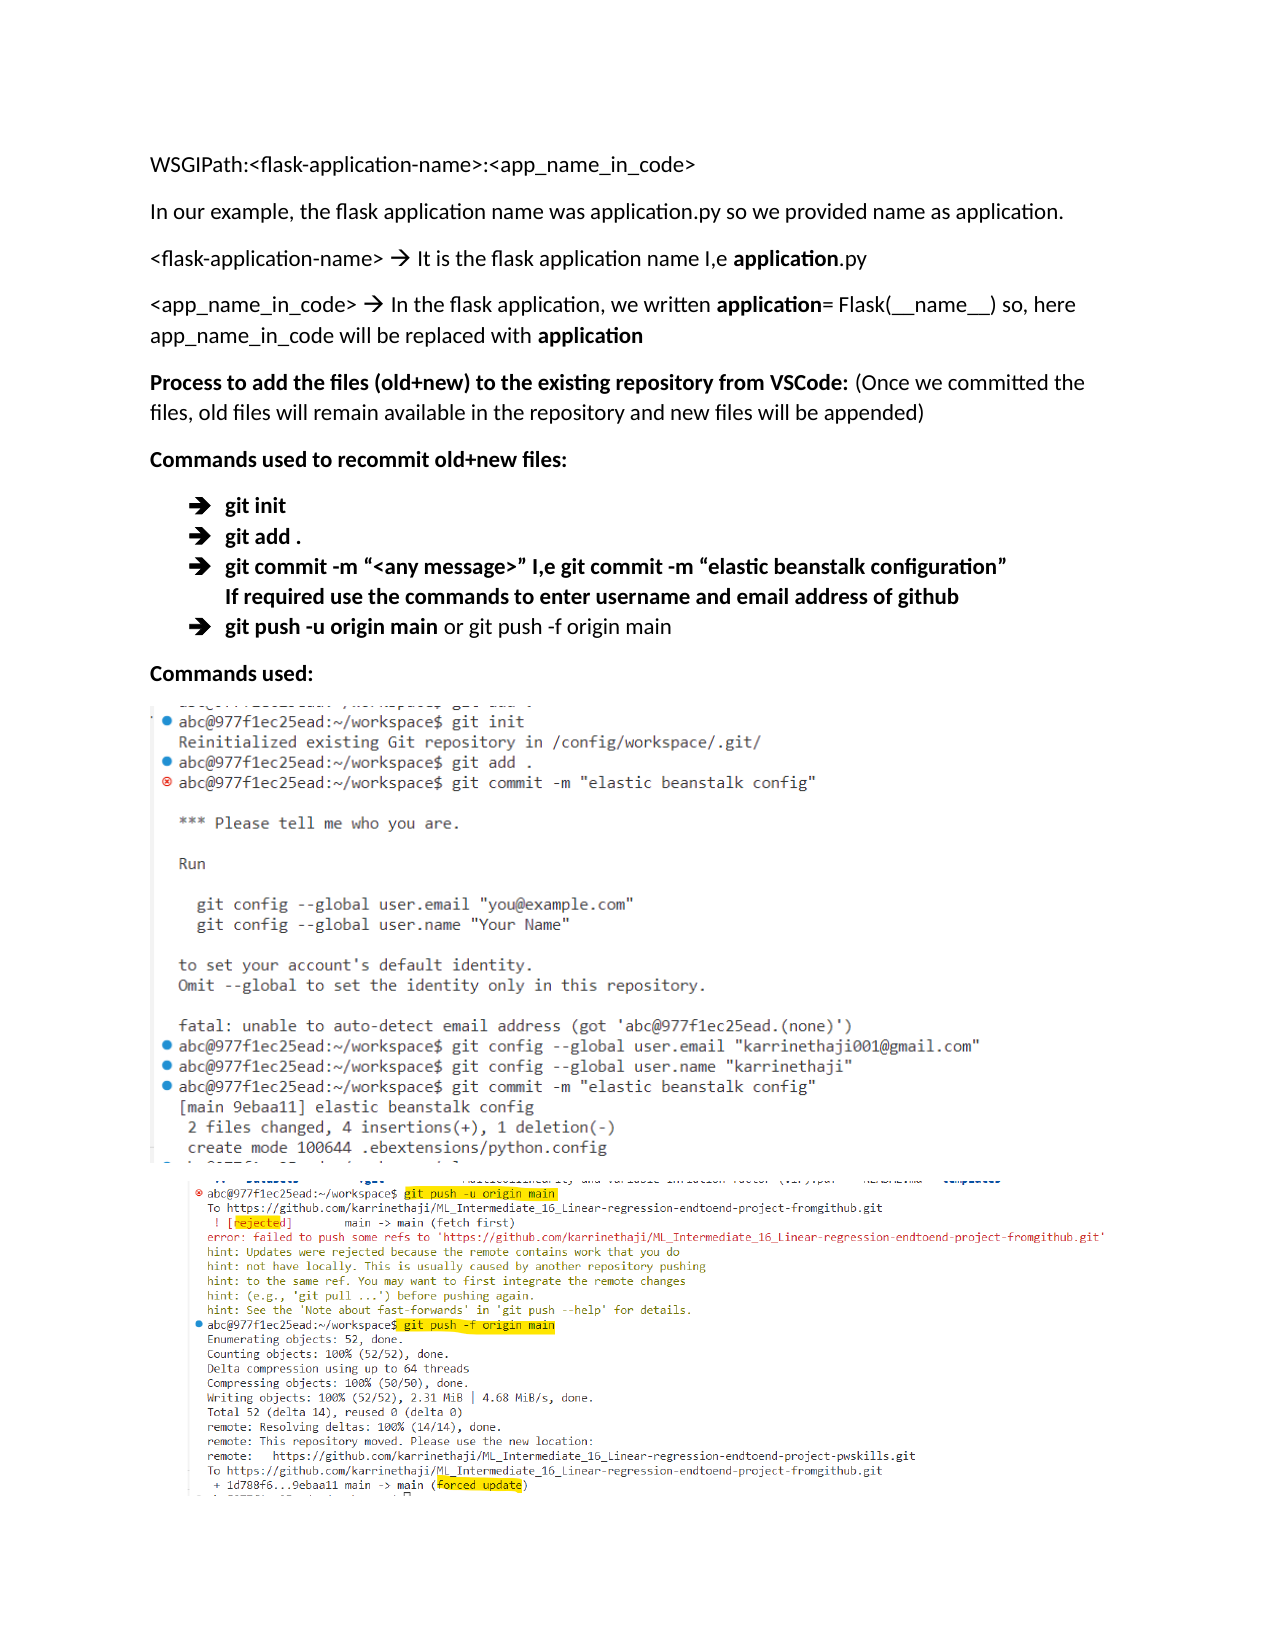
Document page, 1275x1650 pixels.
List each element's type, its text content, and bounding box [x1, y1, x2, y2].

list If required use the commands to enter username and email address of github [225, 582, 1125, 610]
text Process to add the files (old+new) to the existing repository from VSCode: (Once we committed the files, old files will remain available in the repository and new files will be appended) [150, 368, 1125, 426]
text <app_name_in_code> In the flask application, we written application= Flask(__name__) so, here app_name_in_code will be replaced with application [150, 291, 1125, 349]
text WSGIPath:<flask-application-name>:<app_name_in_code> [150, 150, 1125, 178]
list git init [187, 492, 1125, 520]
list git commit -m “<any message>” I,e git commit -m “elastic beanstalk configuration” [187, 552, 1125, 580]
picture [187, 1181, 1163, 1496]
picture [150, 706, 1125, 1163]
text <flask-application-name> It is the flask application name I,e application.py [150, 244, 1125, 272]
text In our example, the flask application name was application.py so we provided name as application. [150, 197, 1125, 225]
text Commands used to recommit old+new files: [150, 445, 1125, 473]
list git push -u origin main or git push -f origin main [187, 612, 1125, 641]
list git add . [187, 522, 1125, 550]
text Commands used: [150, 659, 1125, 687]
